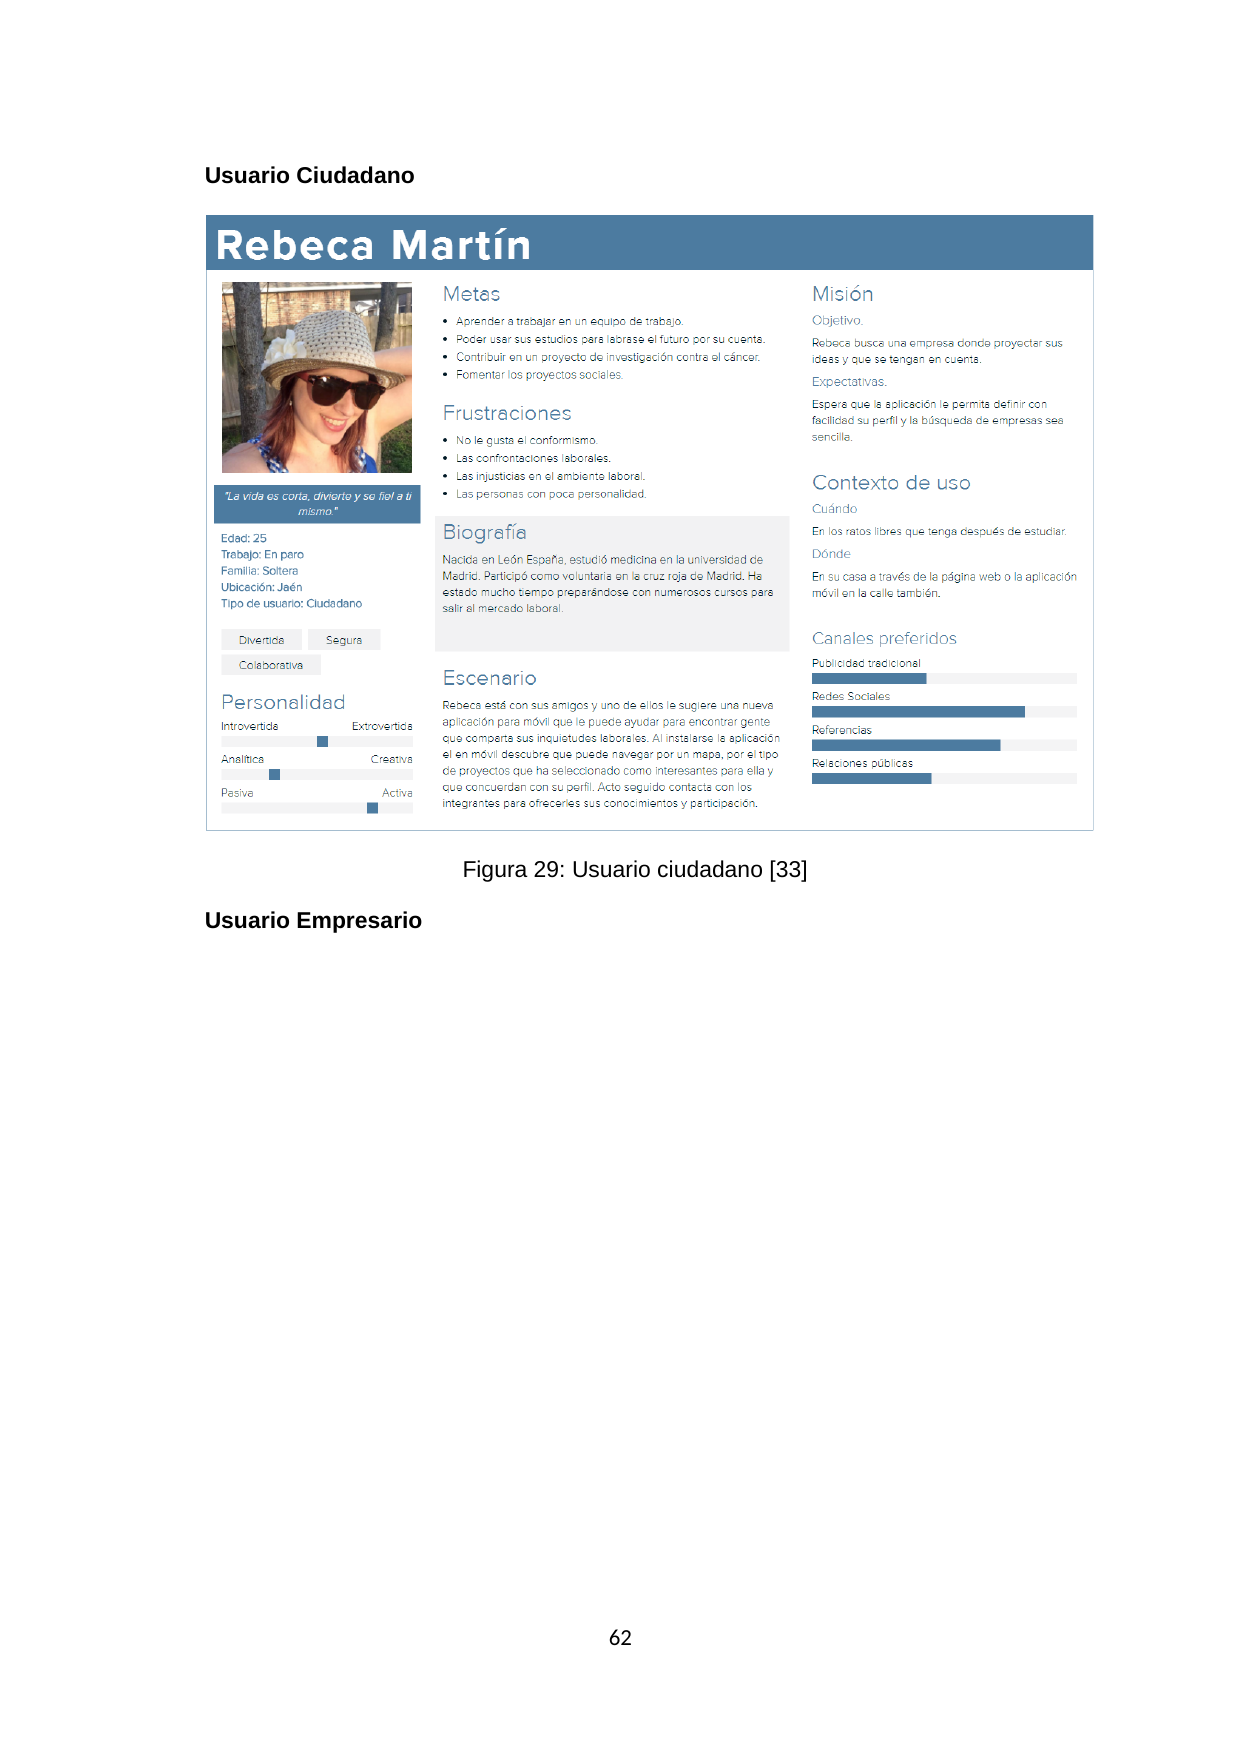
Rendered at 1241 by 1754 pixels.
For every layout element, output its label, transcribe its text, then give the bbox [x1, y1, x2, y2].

text Figura 29: Usuario ciudadano [175, 856, 1065, 882]
text Usuario Empresario [175, 907, 1065, 934]
text Usuario Ciudadano [175, 162, 1065, 189]
picture [204, 213, 1094, 831]
